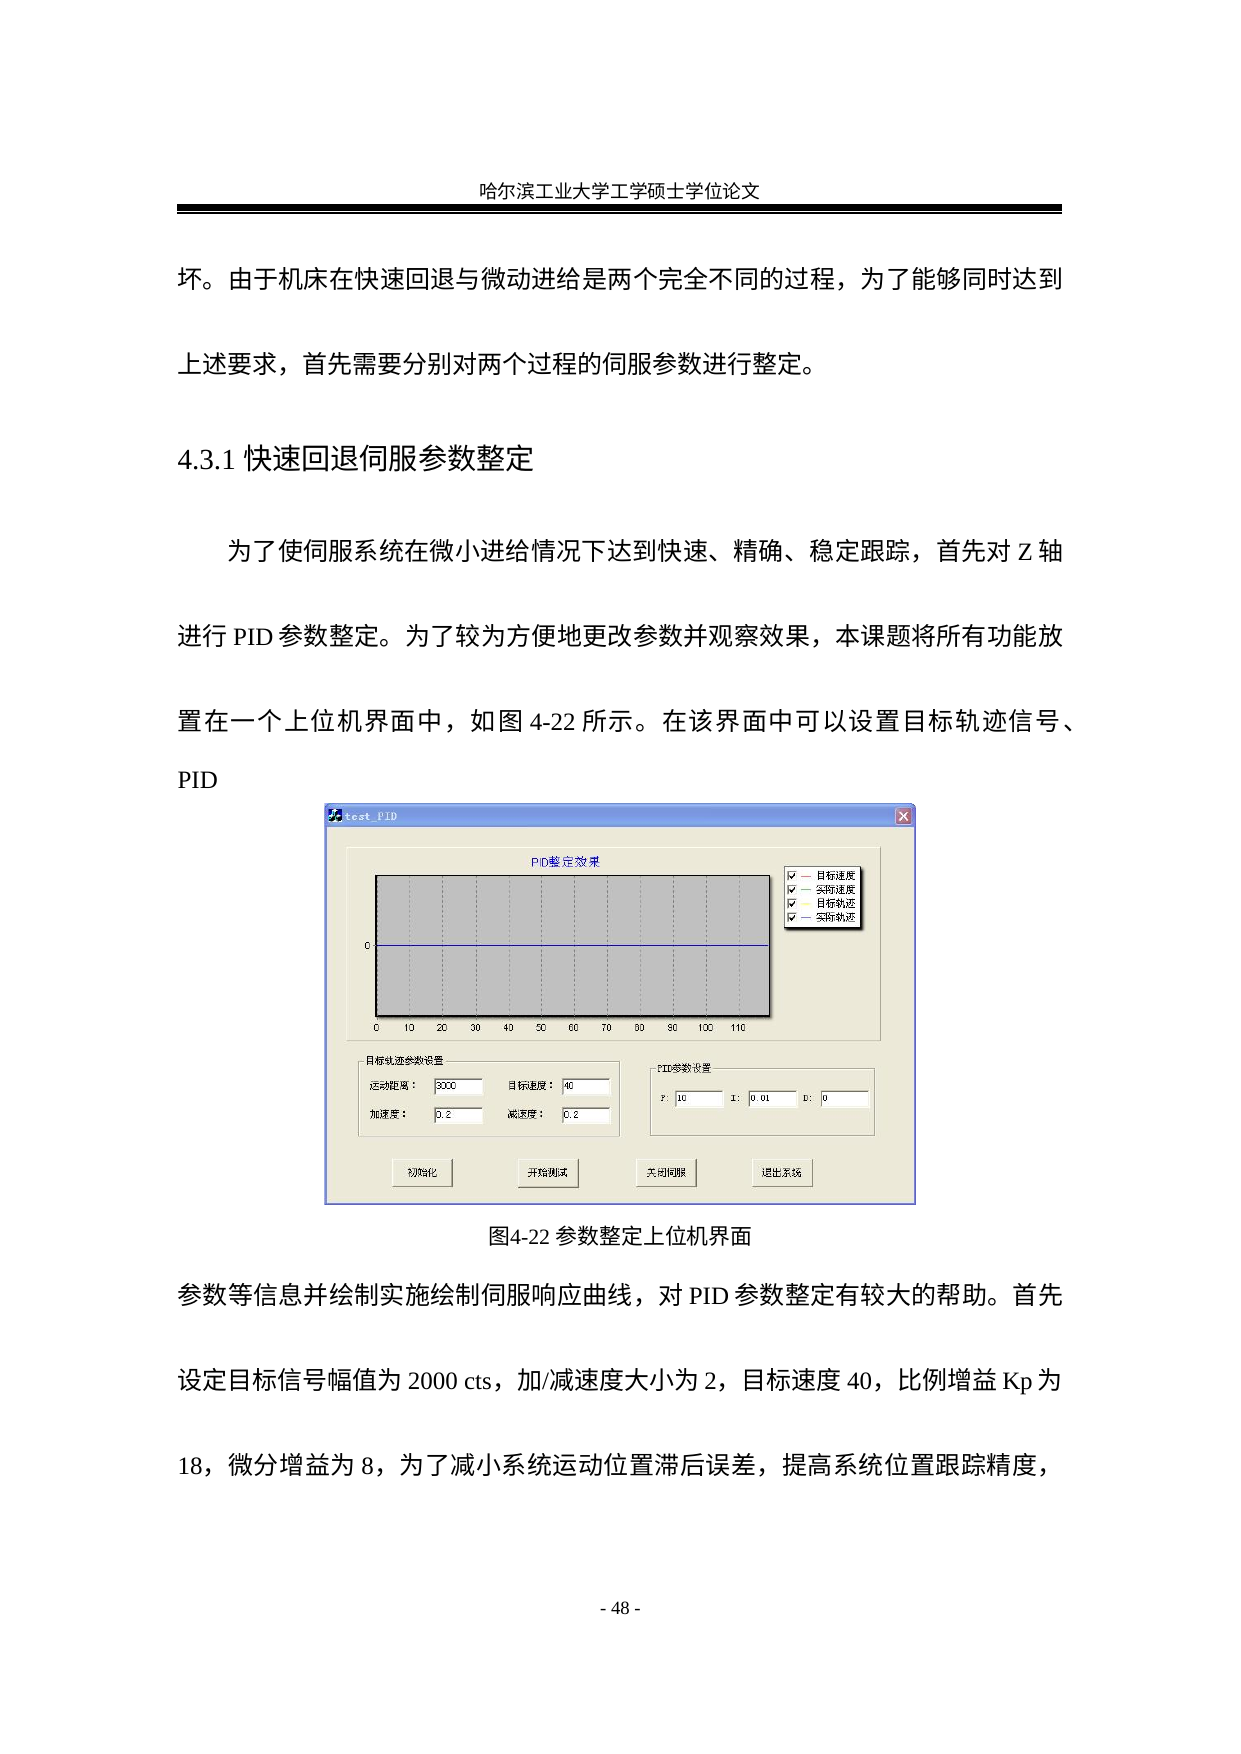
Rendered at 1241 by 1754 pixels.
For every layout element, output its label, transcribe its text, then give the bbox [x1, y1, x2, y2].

picture [324, 803, 916, 1205]
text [177, 244, 1063, 397]
subtitle 快速回退伺服参数整定 [177, 423, 1063, 491]
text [177, 1260, 1063, 1498]
